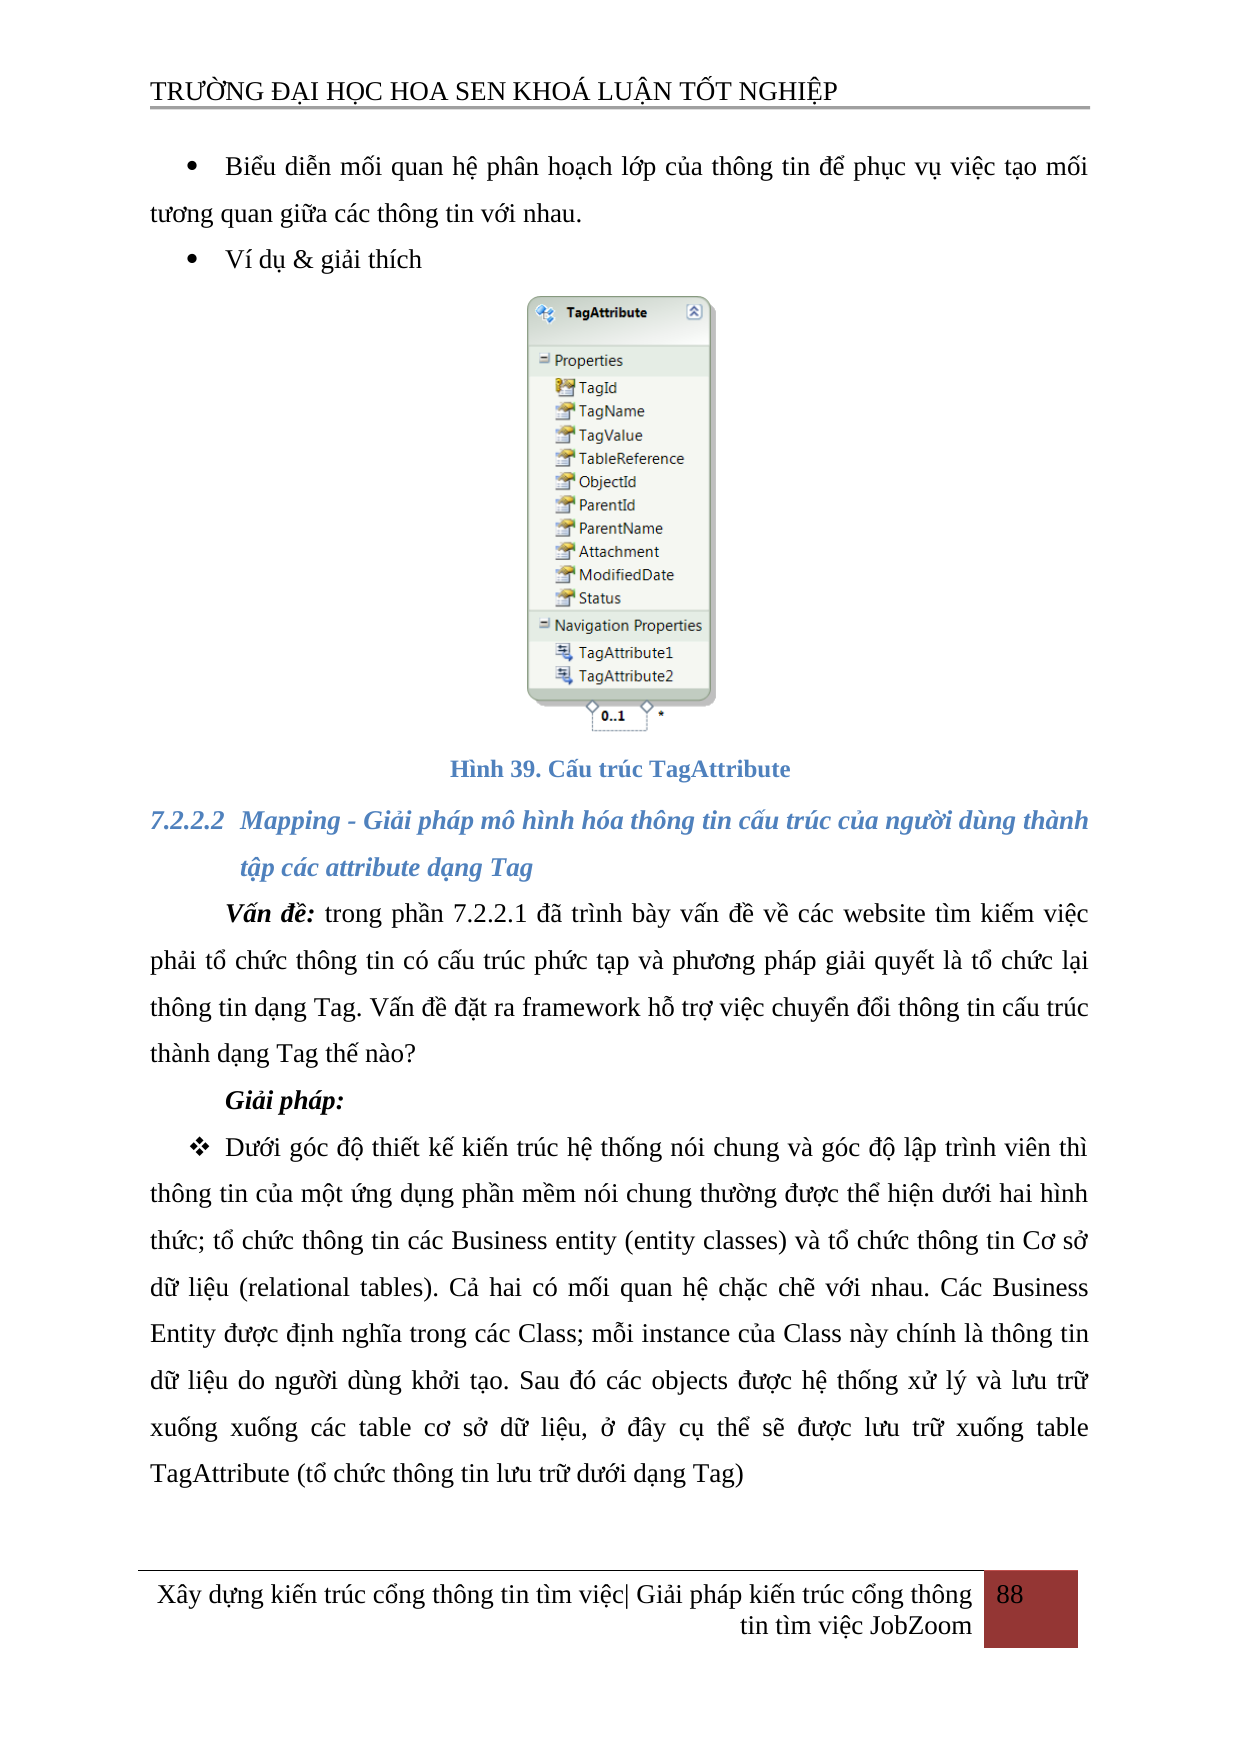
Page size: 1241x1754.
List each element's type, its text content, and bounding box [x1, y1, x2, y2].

list Biểu diễn mối quan hệ phân hoạch lớp của thông tin để phục vụ việc tạo mối tương quan giữa các thông tin với nhau. [150, 150, 1090, 228]
text Hình 39. Cấu trúc TagAttribute [150, 754, 1090, 783]
list Dưới góc độ thiết kế kiến trúc hệ thống nói chung và góc độ lập trình viên thì thông tin của một ứng dụng phần mềm nói chung thường được thể hiện dưới hai hình thức; tổ chức thông tin các Business entity (entity classes) và tổ chức thông tin Cơ sở dữ liệu (relational tables). Cả hai có mối quan hệ chặc chẽ với nhau. Các Business Entity được định nghĩa trong các Class; mỗi instance của Class này chính là thông tin dữ liệu do người dùng khởi tạo. Sau đó các objects được hệ thống xử lý và lưu trữ xuống xuống các table cơ sở dữ liệu, ở đây cụ thể sẽ được lưu trữ xuống table TagAttribute (tổ chức thông tin lưu trữ dưới dạng Tag) [150, 1131, 1090, 1489]
list Ví dụ & giải thích [150, 243, 1090, 275]
text Vấn đề: trong phần 7.2.2.1 đã trình bày vấn đề về các website tìm kiếm việc phải tổ chức thông tin có cấu trúc phức tạp và phương pháp giải quyết là tổ chức lại thông tin dạng Tag. Vấn đề đặt ra framework hỗ trợ việc chuyển đổi thông tin cấu trúc thành dạng Tag thế nào? [150, 897, 1090, 1069]
subtitle Mapping - Giải pháp mô hình hóa thông tin cấu trúc của người dùng thành tập các attribute dạng Tag [150, 804, 1090, 882]
text Giải pháp: [150, 1084, 1090, 1115]
picture [518, 290, 722, 739]
